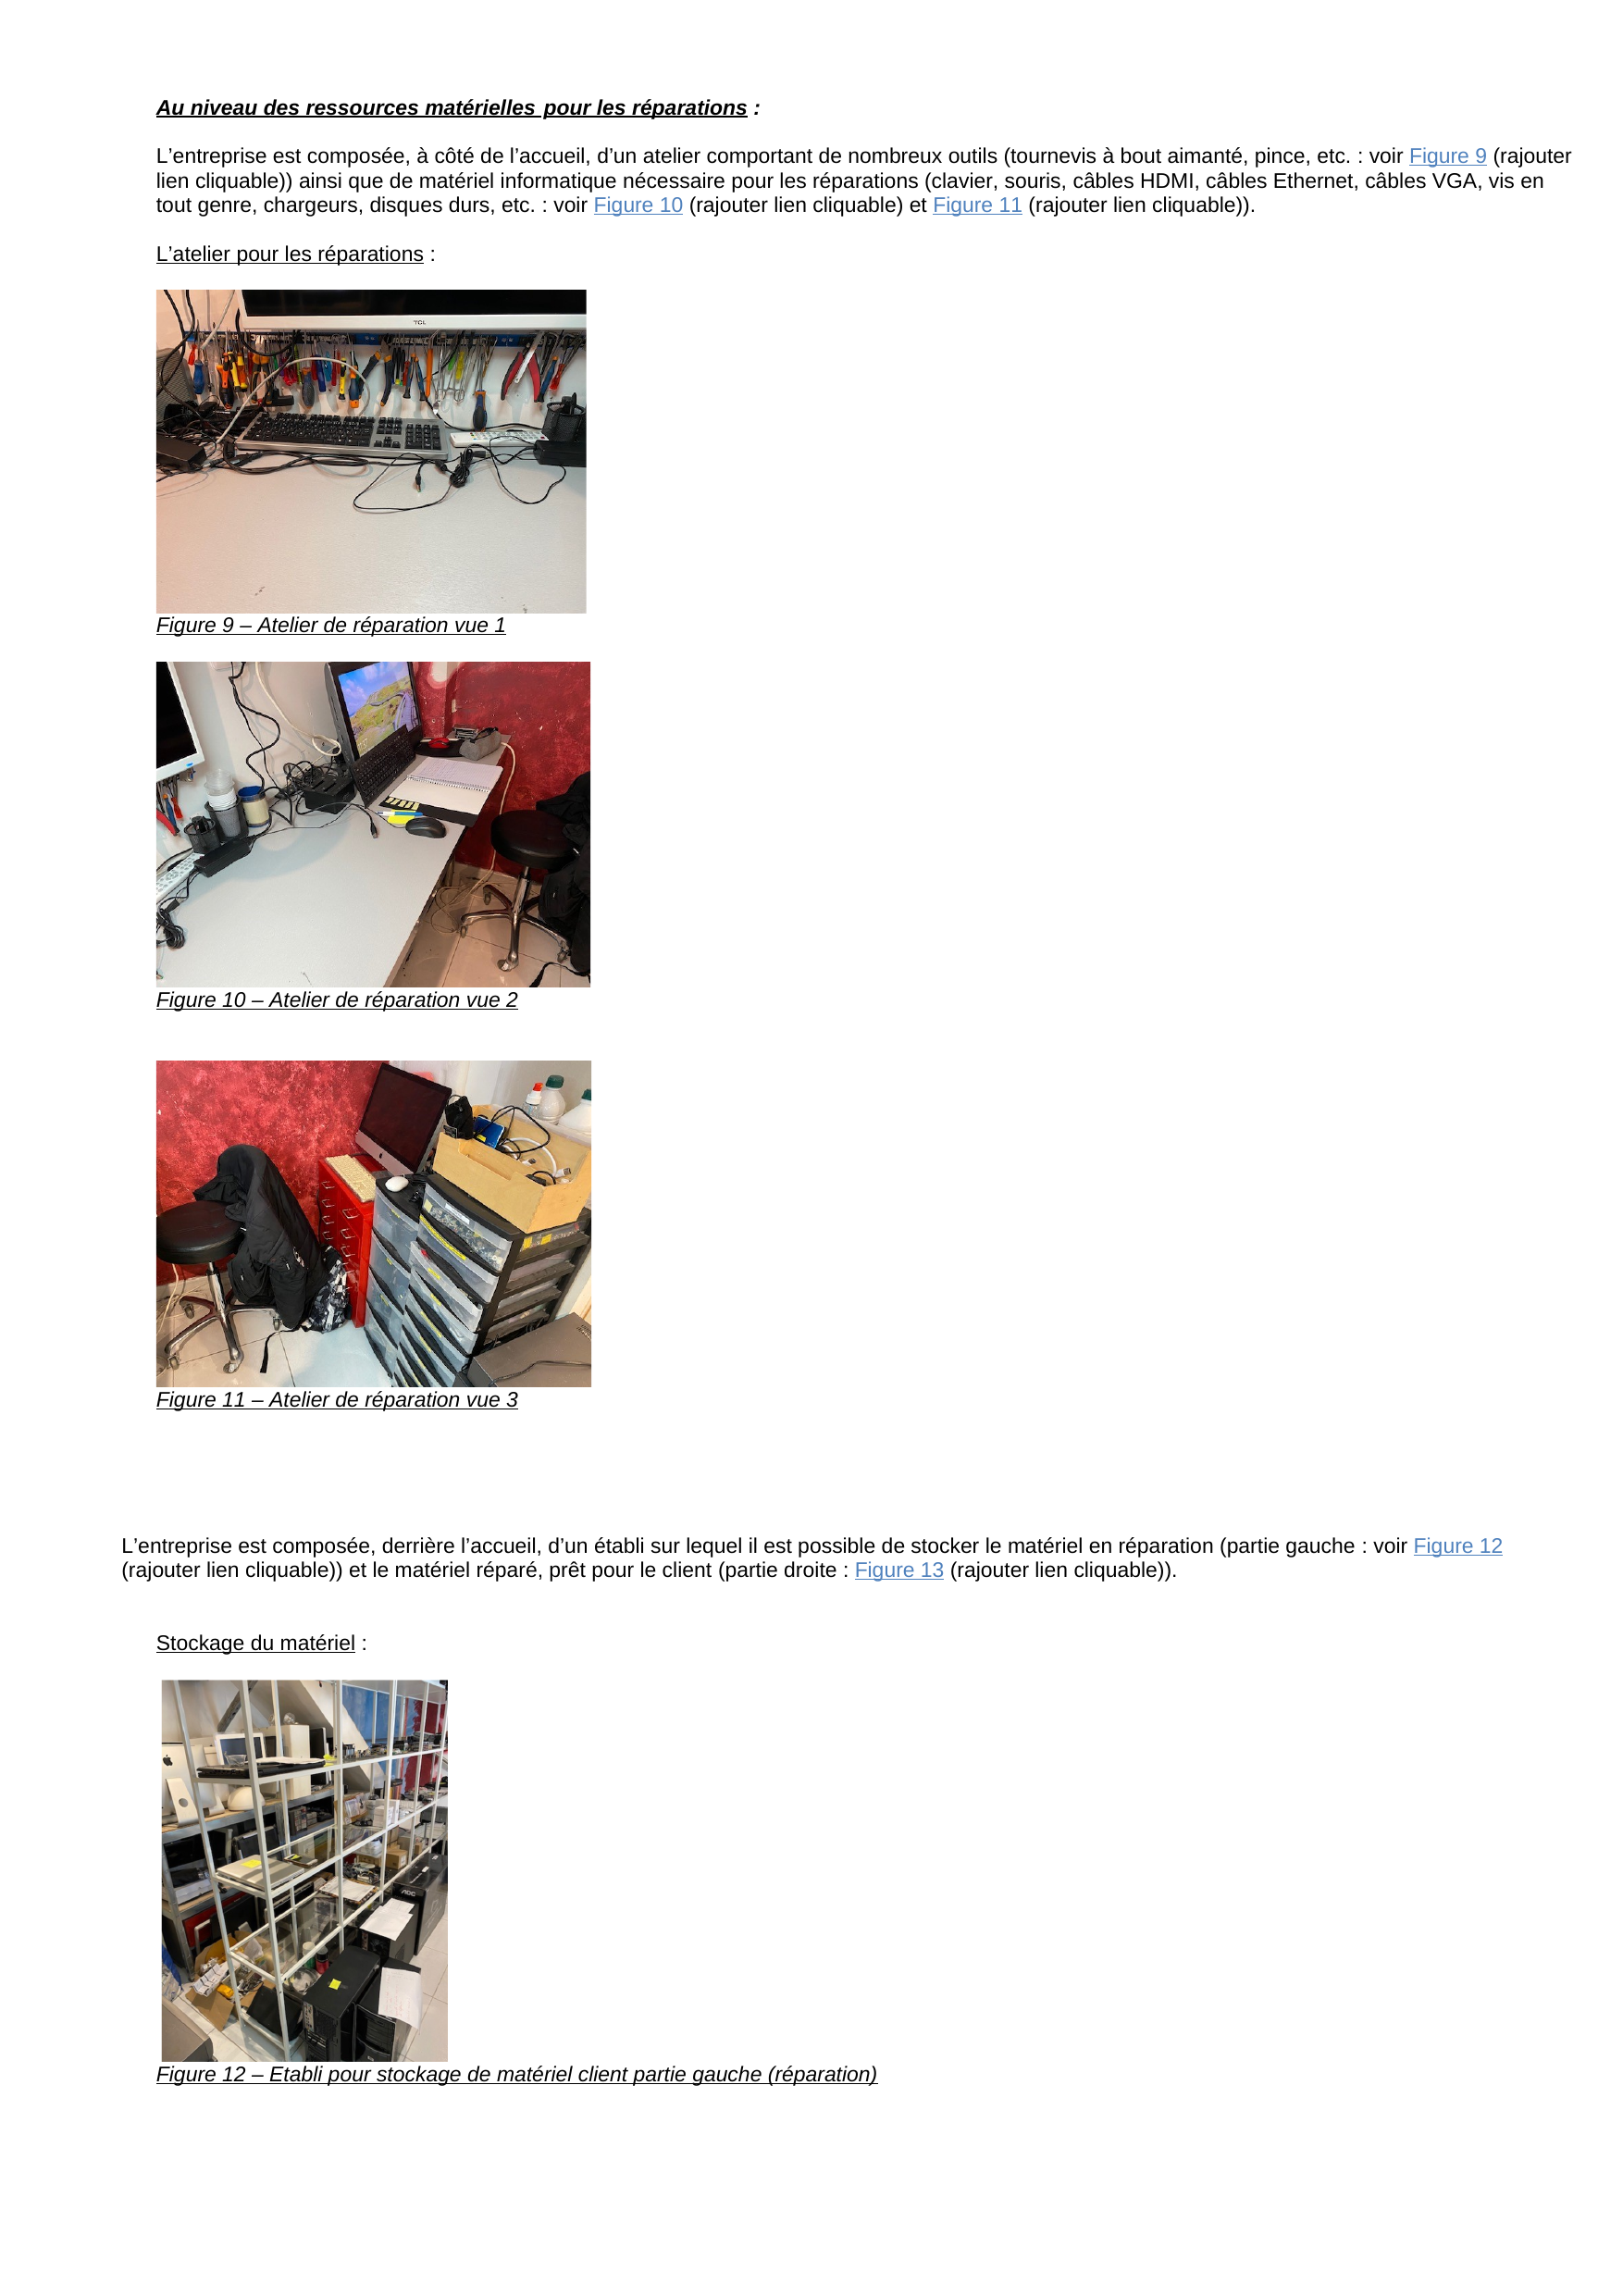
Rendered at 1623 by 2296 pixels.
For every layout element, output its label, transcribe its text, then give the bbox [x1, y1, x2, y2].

list L’atelier pour les réparations : [156, 242, 1579, 266]
list L’entreprise est composée, à côté de l’accueil, d’un atelier comportant de nombreux outils (tournevis à bout aimanté, pince, etc. : voir Figure 9 (rajouter lien cliquable)) ainsi que de matériel informatique nécessaire pour les réparations (clavier, souris, câbles HDMI, câbles Ethernet, câbles VGA, vis en tout genre, chargeurs, disques durs, etc. : voir Figure 10 (rajouter lien cliquable) et Figure 11 (rajouter lien cliquable)). [156, 143, 1579, 217]
list Au niveau des ressources matérielles pour les réparations : [156, 95, 1579, 119]
picture [155, 290, 587, 614]
picture [162, 1681, 448, 2061]
picture [155, 662, 591, 987]
list Figure 12 – Etabli pour stockage de matériel client partie gauche (réparation) [156, 2062, 1579, 2086]
text L’entreprise est composée, derrière l’accueil, d’un établi sur lequel il est possible de stocker le matériel en réparation (partie gauche : voir Figure 12 (rajouter lien cliquable)) et le matériel réparé, prêt pour le client (partie droite : Figure 13 (rajouter lien cliquable)). [121, 1533, 1579, 1582]
picture [155, 1061, 592, 1387]
list Figure 9 – Atelier de réparation vue 1 [156, 613, 1579, 637]
list Figure 11 – Atelier de réparation vue 3 [156, 1387, 1579, 1411]
list Figure 10 – Atelier de réparation vue 2 [156, 987, 1579, 1011]
list Stockage du matériel : [156, 1631, 1579, 1656]
